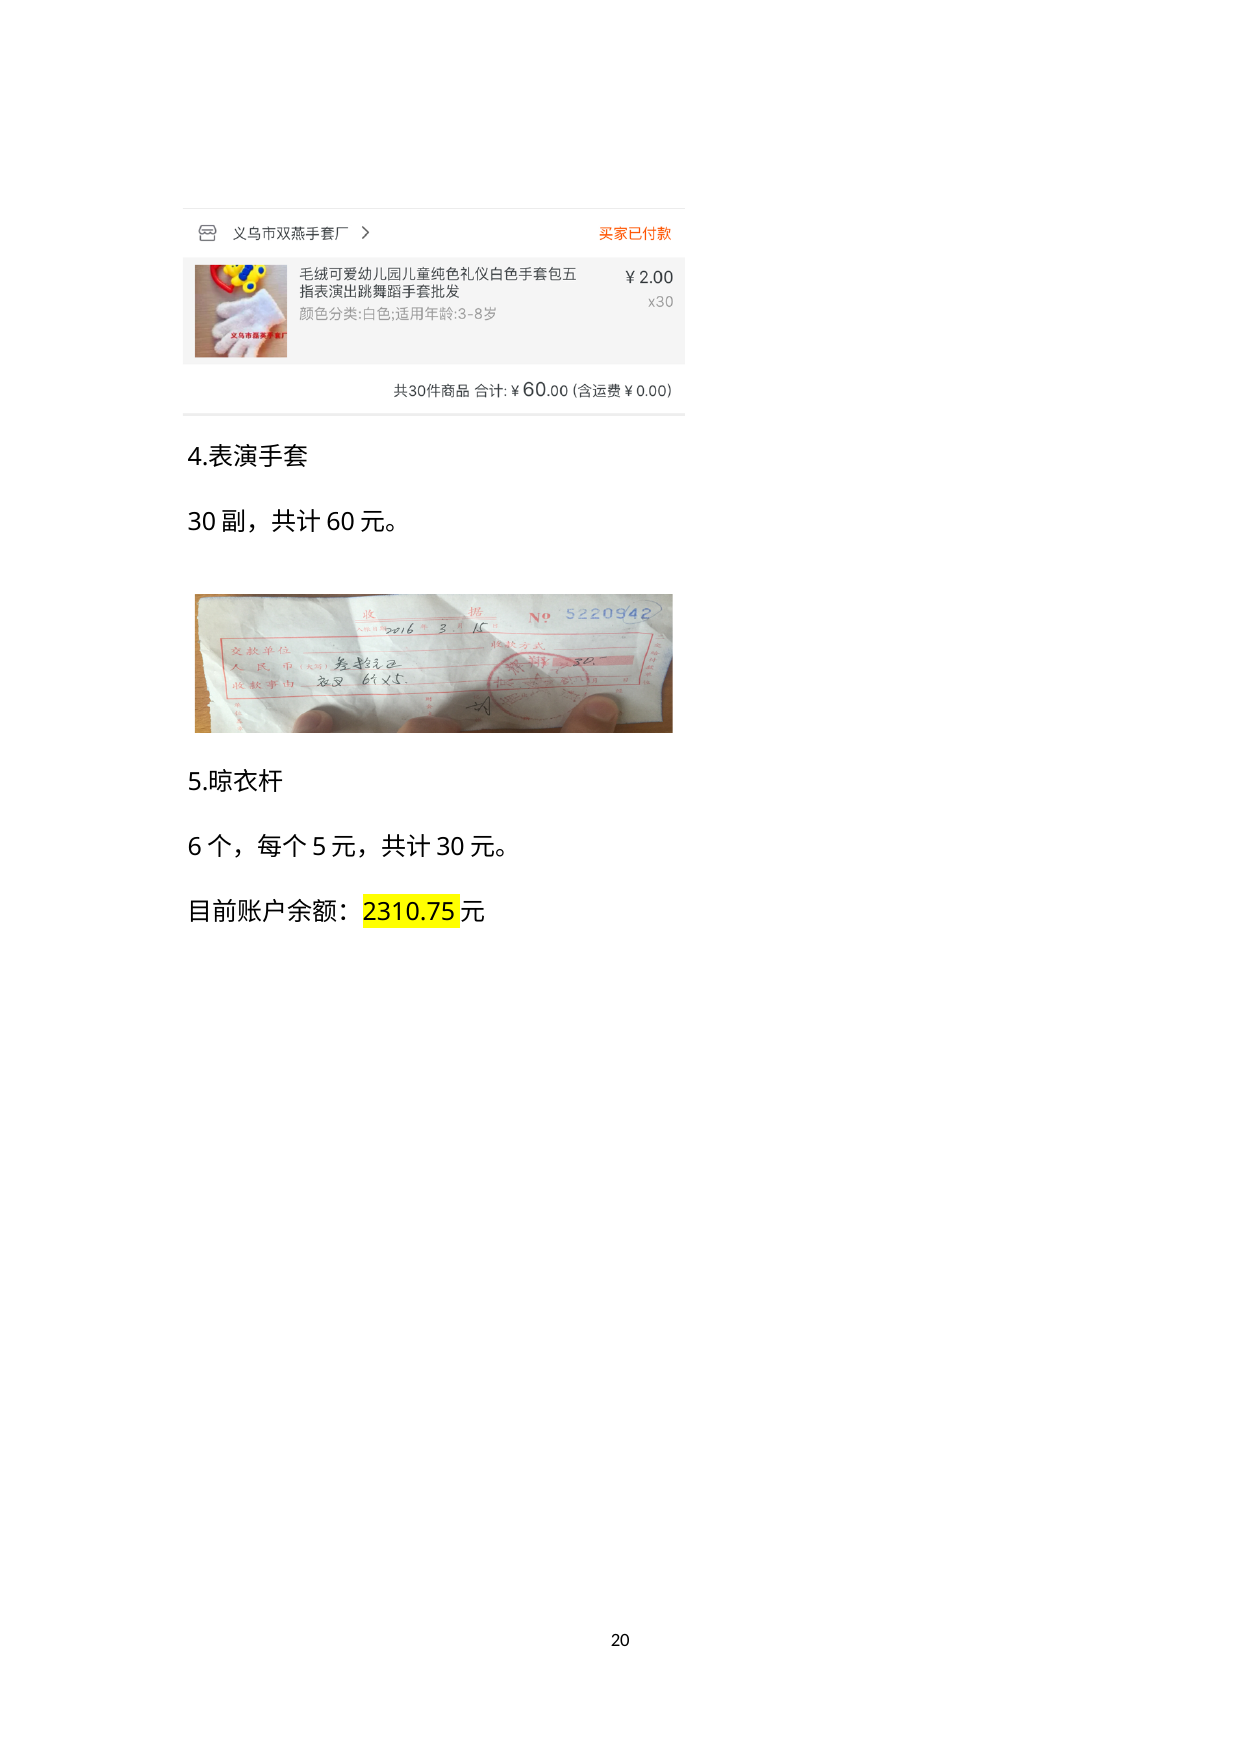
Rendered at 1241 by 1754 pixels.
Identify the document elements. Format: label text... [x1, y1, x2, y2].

text 30副，共计60元。 [187, 487, 1053, 552]
picture [182, 208, 685, 416]
text 目前账户余额：2310.75元 [187, 877, 1053, 942]
picture [194, 594, 673, 733]
text 6个，每个5元，共计30元。 [187, 812, 1053, 877]
